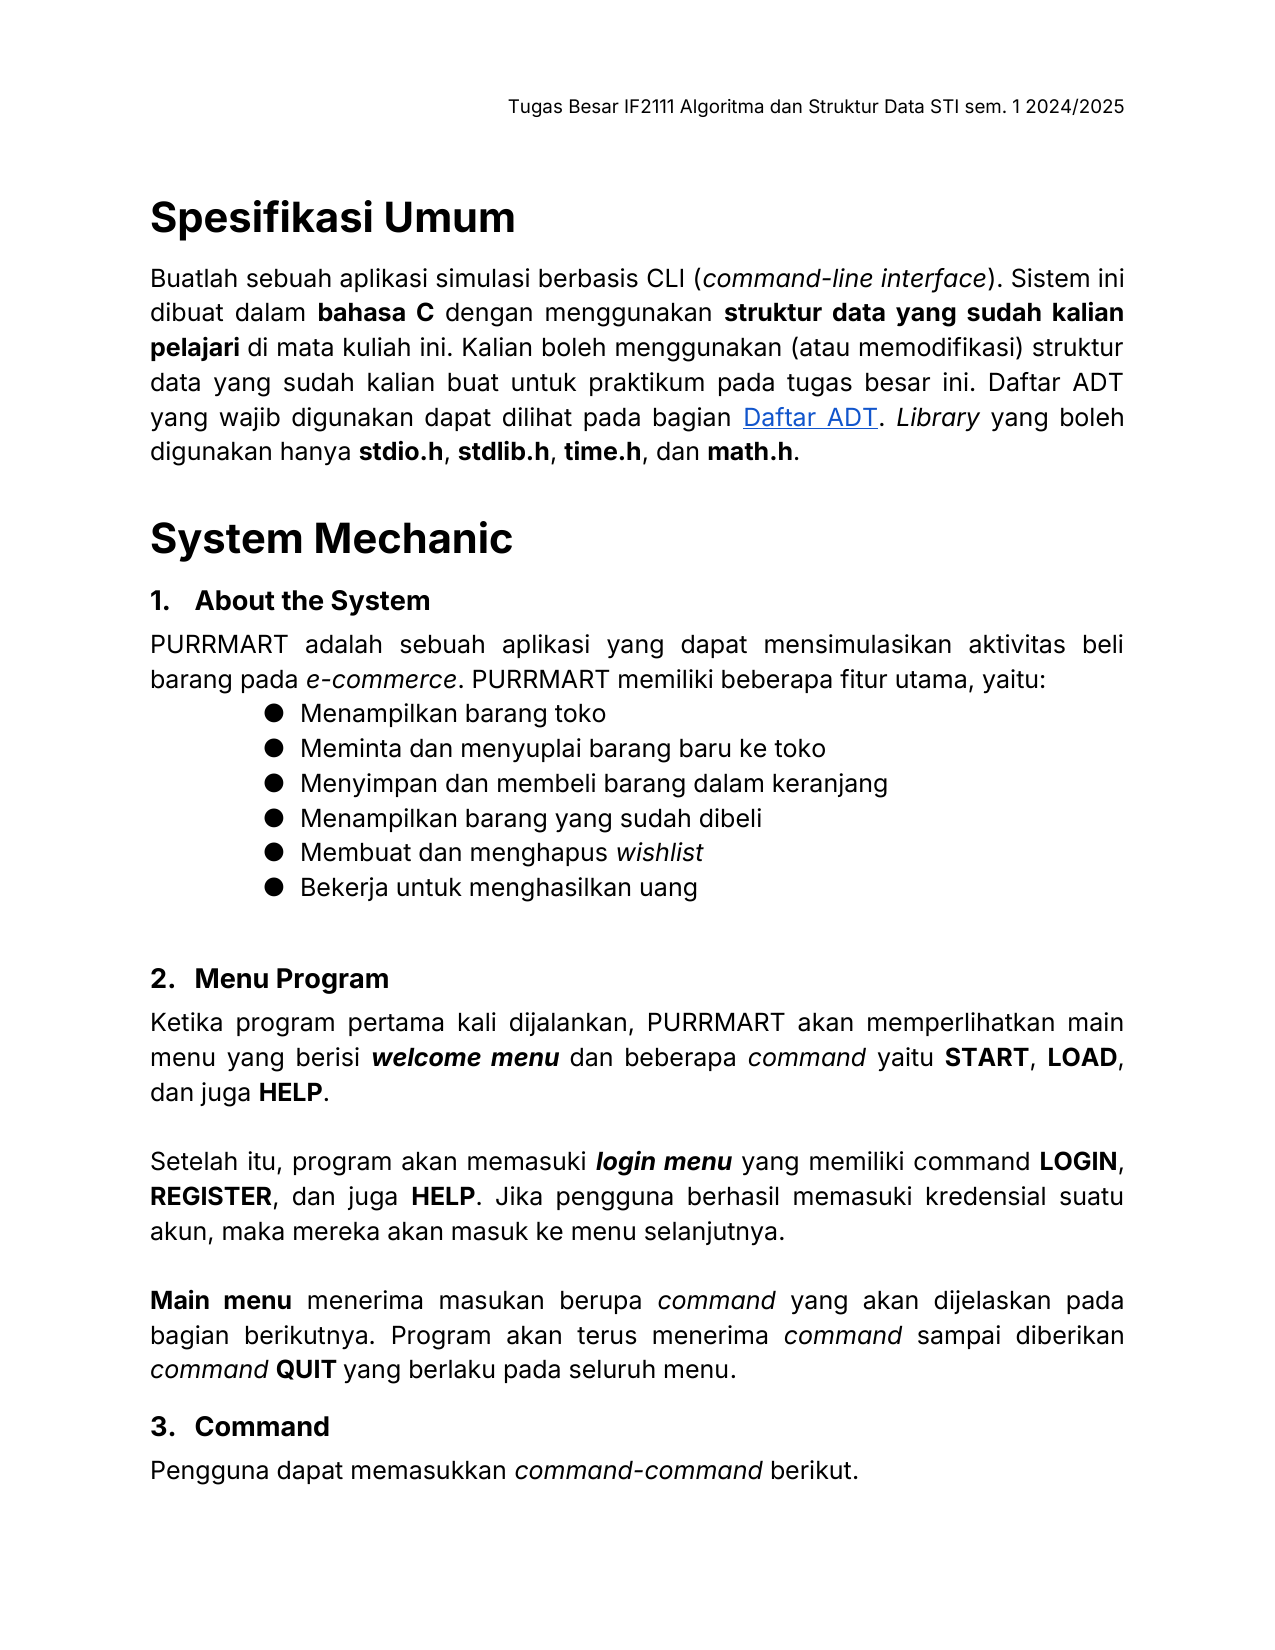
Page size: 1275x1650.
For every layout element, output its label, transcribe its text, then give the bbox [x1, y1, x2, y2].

list Menampilkan barang toko [225, 699, 1125, 729]
subtitle Menu Program [150, 962, 1125, 995]
subtitle Command [150, 1410, 1125, 1443]
subtitle Spesifikasi Umum [150, 192, 1125, 242]
text Ketika program pertama kali dijalankan, PURRMART akan memperlihatkan main menu yang berisi welcome menu dan beberapa command yaitu START, LOAD, dan juga HELP. [150, 1008, 1125, 1107]
subtitle About the System [150, 584, 1125, 617]
list Membuat dan menghapus wishlist [225, 837, 1125, 868]
text Main menu menerima masukan berupa command yang akan dijelaskan pada bagian berikutnya. Program akan terus menerima command sampai diberikan command QUIT yang berlaku pada seluruh menu. [150, 1285, 1125, 1385]
list Meminta dan menyuplai barang baru ke toko [225, 733, 1125, 763]
text Pengguna dapat memasukkan command-command berikut. [150, 1455, 1125, 1486]
text Setelah itu, program akan memasuki login menu yang memiliki command LOGIN, REGISTER, dan juga HELP. Jika pengguna berhasil memasuki kredensial suatu akun, maka mereka akan masuk ke menu selanjutnya. [150, 1146, 1125, 1246]
list Bekerja untuk menghasilkan uang [225, 872, 1125, 902]
list Menyimpan dan membeli barang dalam keranjang [225, 768, 1125, 798]
text Buatlah sebuah aplikasi simulasi berbasis CLI (command-line interface). Sistem ini dibuat dalam bahasa C dengan menggunakan struktur data yang sudah kalian pelajari di mata kuliah ini. Kalian boleh menggunakan (atau memodifikasi) struktur data yang sudah kalian buat untuk praktikum pada tugas besar ini. Daftar ADT yang wajib digunakan dapat dilihat pada bagian Daftar ADT. Library yang boleh digunakan hanya stdio.h, stdlib.h, time.h, dan math.h. [150, 263, 1125, 467]
text PURRMART adalah sebuah aplikasi yang dapat mensimulasikan aktivitas beli barang pada e-commerce. PURRMART memiliki beberapa fitur utama, yaitu: [150, 629, 1125, 694]
list Menampilkan barang yang sudah dibeli [225, 803, 1125, 833]
subtitle System Mechanic [150, 513, 1125, 563]
